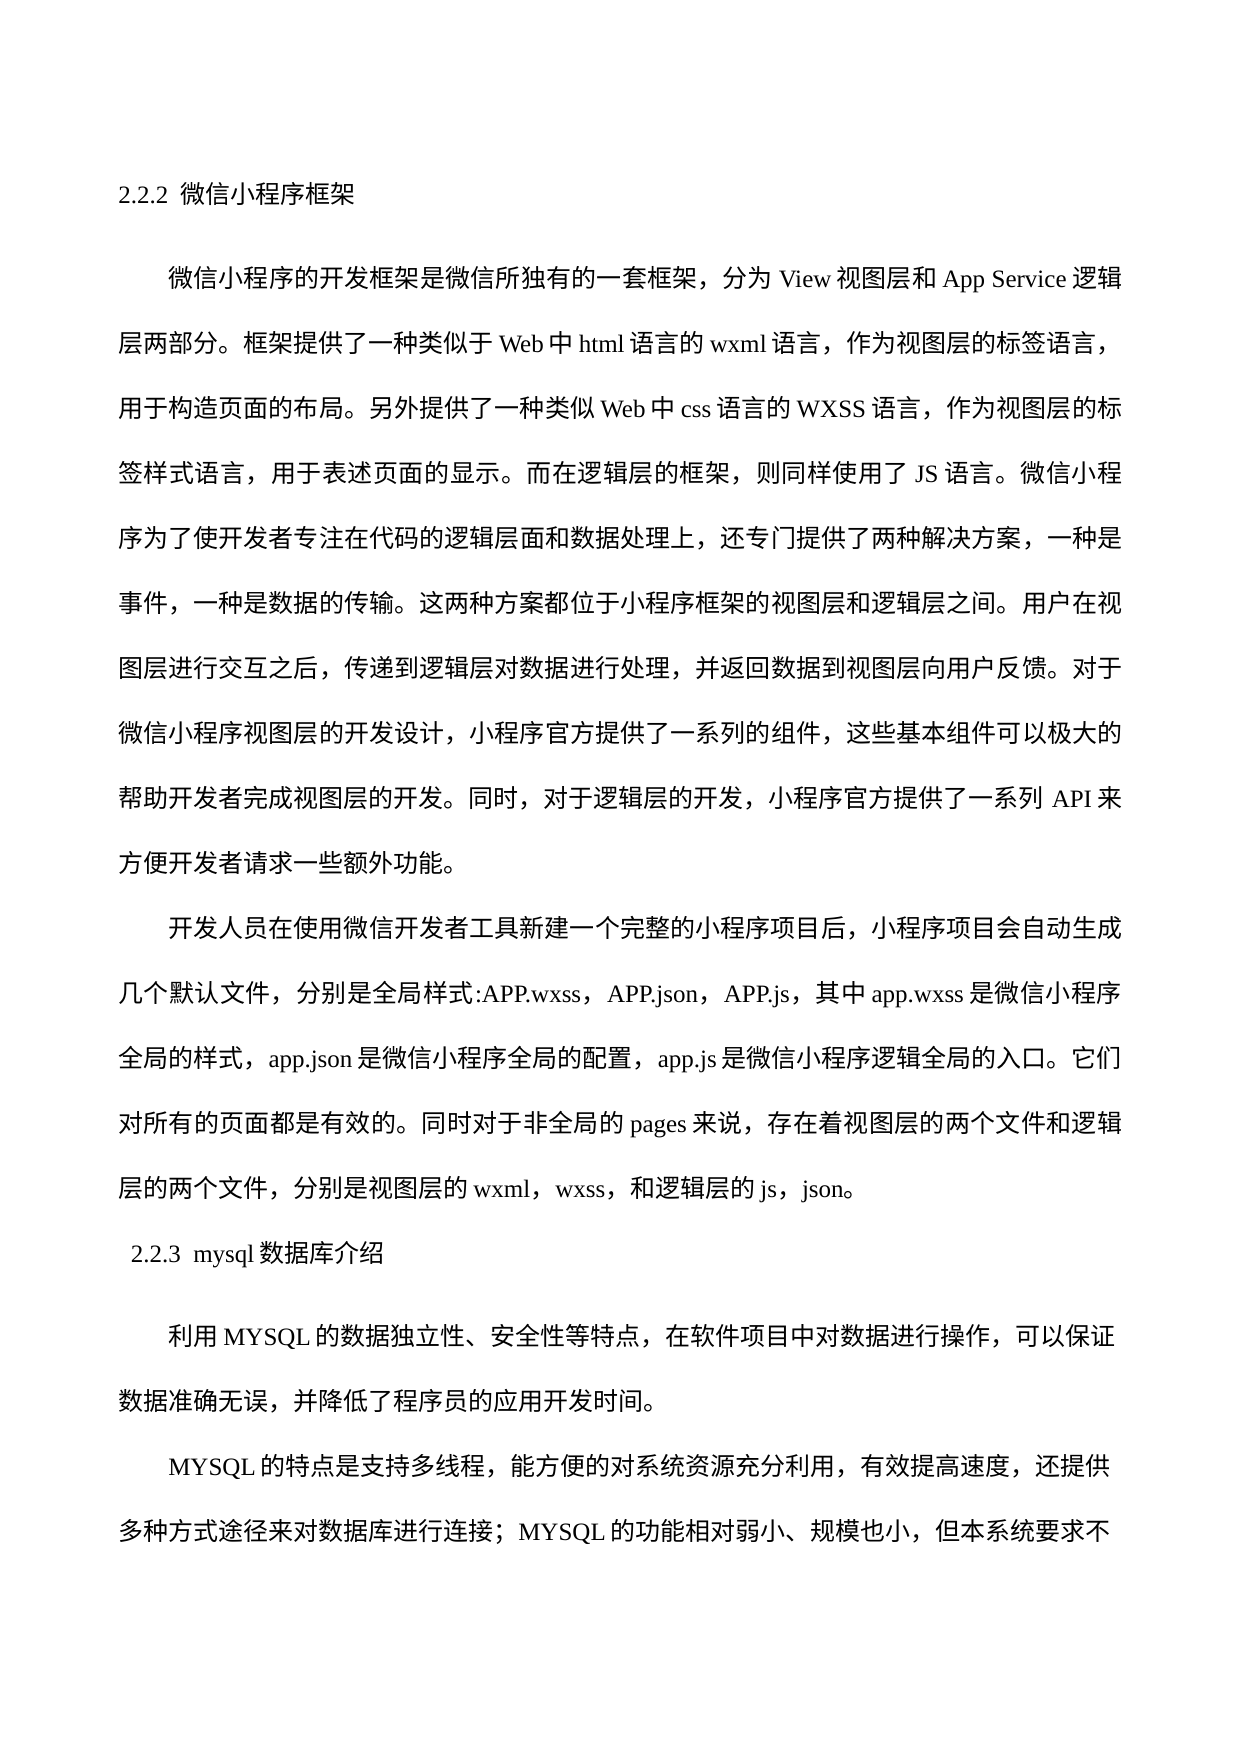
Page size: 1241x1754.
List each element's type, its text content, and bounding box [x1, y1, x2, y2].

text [118, 1432, 1122, 1562]
subtitle 2.2.2 微信小程序框架 [118, 161, 1122, 226]
text 开发人员在使用微信开发者工具新建一个完整的小程序项目后，小程序项目会自动生成几个默认文件，分别是全局样式:APP.wxss，APP.json，APP.js，其中app.wxss是微信小程序全局的样式，app.json是微信小程序全局的配置，app.js是微信小程序逻辑全局的入口。它们对所有的页面都是有效的。同时对于非全局的pages来说，存在着视图层的两个文件和逻辑层的两个文件，分别是视图层的wxml，wxss，和逻辑层的js，json。 [118, 894, 1122, 1219]
subtitle 2.2.3 mysql数据库介绍 [118, 1219, 1122, 1284]
text 利用MYSQL的数据独立性、安全性等特点，在软件项目中对数据进行操作，可以保证数据准确无误，并降低了程序员的应用开发时间。 [118, 1302, 1122, 1432]
text 微信小程序的开发框架是微信所独有的一套框架，分为View视图层和App Service逻辑层两部分。框架提供了一种类似于Web中html语言的wxml语言，作为视图层的标签语言，用于构造页面的布局。另外提供了一种类似Web中css语言的WXSS语言，作为视图层的标签样式语言，用于表述页面的显示。而在逻辑层的框架，则同样使用了JS语言。微信小程序为了使开发者专注在代码的逻辑层面和数据处理上，还专门提供了两种解决方案，一种是事件，一种是数据的传输。这两种方案都位于小程序框架的视图层和逻辑层之间。用户在视图层进行交互之后，传递到逻辑层对数据进行处理，并返回数据到视图层向用户反馈。对于微信小程序视图层的开发设计，小程序官方提供了一系列的组件，这些基本组件可以极大的帮助开发者完成视图层的开发。同时，对于逻辑层的开发，小程序官方提供了一系列API来方便开发者请求一些额外功能。 [118, 244, 1122, 894]
